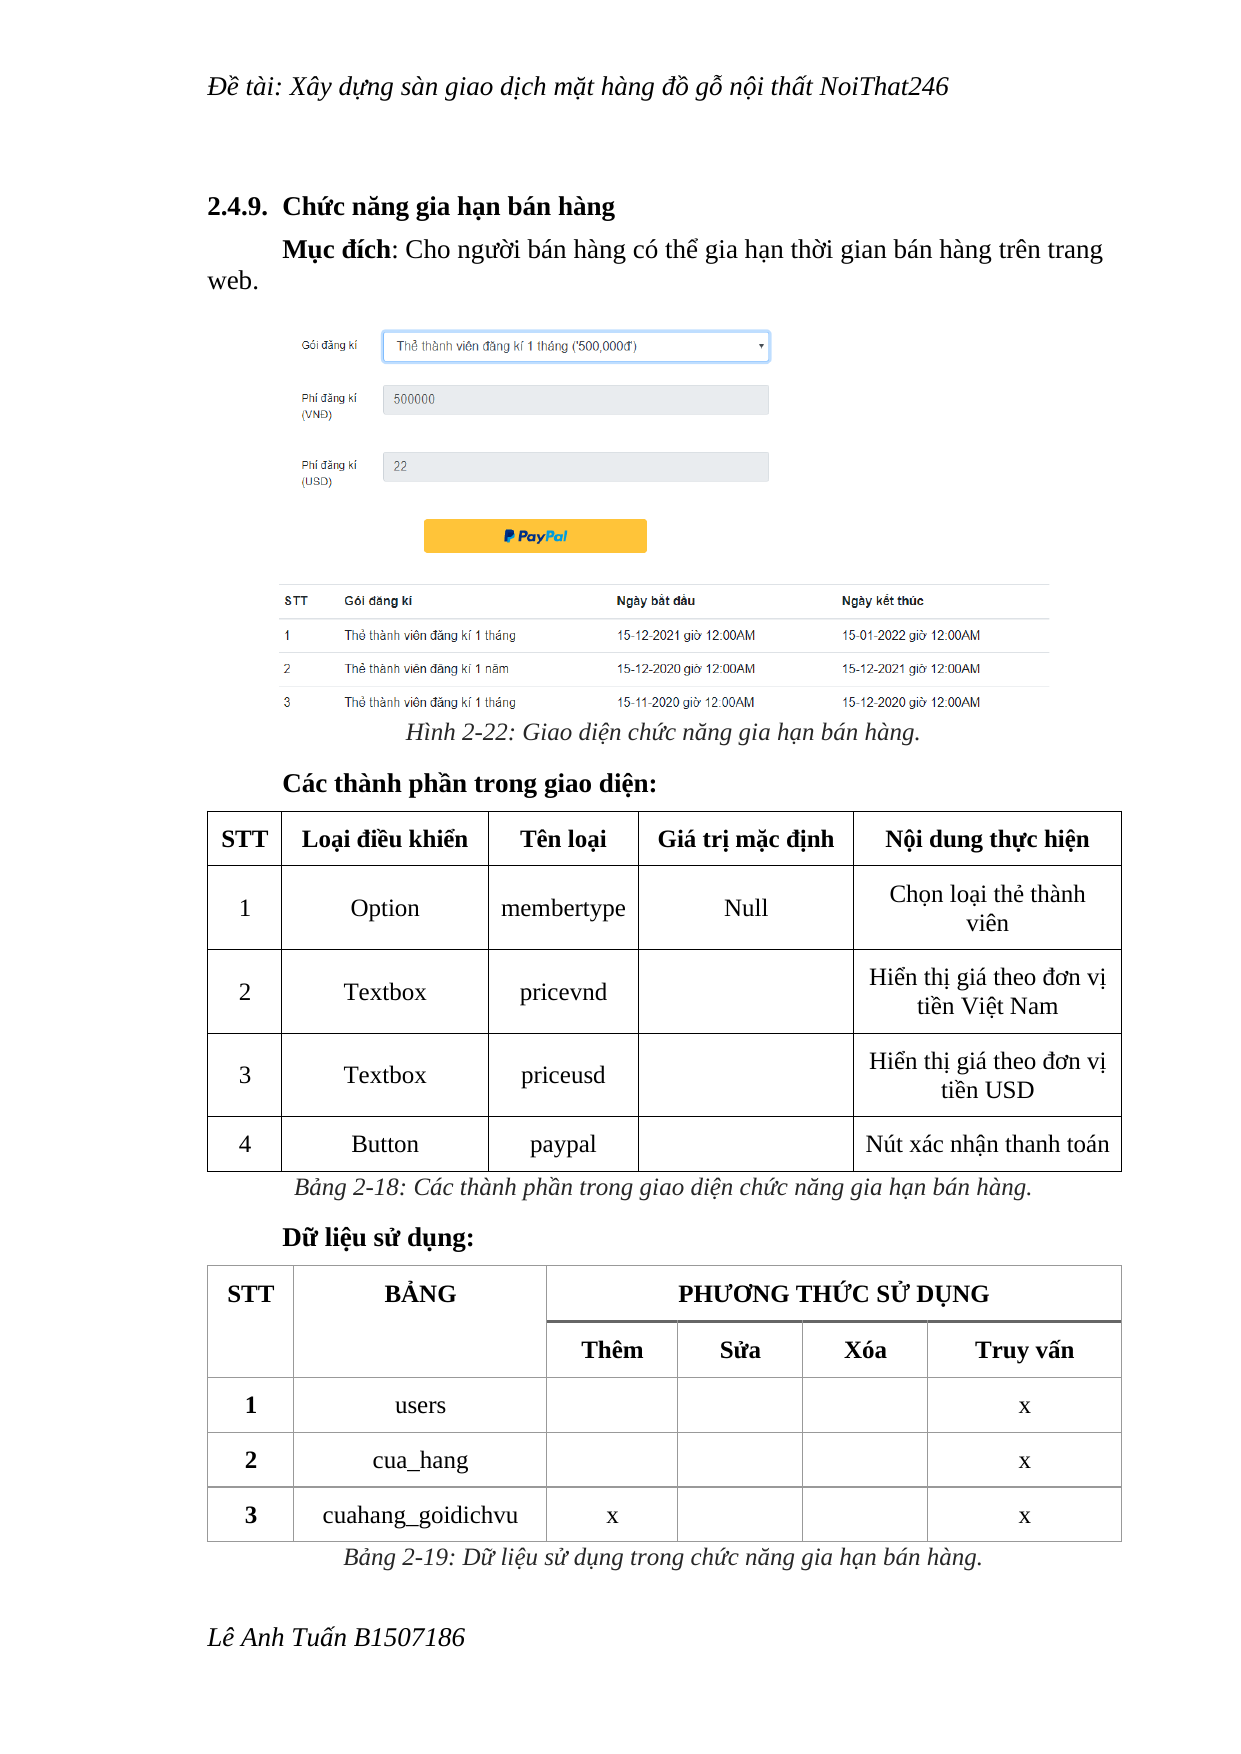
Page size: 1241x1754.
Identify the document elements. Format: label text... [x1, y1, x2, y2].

text Dữ liệu sử dụng: [207, 1221, 1122, 1253]
table_cell [639, 950, 853, 1032]
table_cell Hiển thị giá theo đơn vị tiền Việt Nam [854, 950, 1121, 1032]
table_cell [639, 1117, 853, 1171]
table_cell Textbox [282, 950, 488, 1032]
table_cell 2 [208, 950, 281, 1032]
table_cell cuahang_goidichvu [294, 1488, 546, 1541]
table_cell paypal [489, 1117, 638, 1171]
table_cell Nút xác nhận thanh toán [854, 1117, 1121, 1171]
table_cell x [928, 1378, 1121, 1432]
table_cell Hiển thị giá theo đơn vị tiền USD [854, 1034, 1121, 1116]
table_cell [678, 1378, 802, 1432]
table_cell Truy vấn [928, 1323, 1121, 1377]
table_cell [803, 1488, 927, 1541]
text Bảng 2-19: Dữ liệu sử dụng trong chức năng gia hạn bán hàng. [207, 1542, 1122, 1571]
table_header STT [208, 812, 281, 865]
table_cell Sửa [678, 1323, 802, 1377]
table_cell 1 [208, 866, 281, 949]
text Hình 2-22: Giao diện chức năng gia hạn bán hàng. [207, 717, 1122, 746]
table_cell Option [282, 866, 488, 949]
table_cell Xóa [803, 1323, 927, 1377]
table_cell Textbox [282, 1034, 488, 1116]
table_cell [803, 1433, 927, 1486]
table_header BẢNG [294, 1266, 546, 1377]
subtitle Chức năng gia hạn bán hàng [207, 190, 1122, 221]
table_cell [547, 1433, 677, 1486]
table_cell [678, 1433, 802, 1486]
table_cell 2 [208, 1433, 293, 1486]
table_header Tên loại [489, 812, 638, 865]
table_cell Chọn loại thẻ thành viên [854, 866, 1121, 949]
table_cell pricevnd [489, 950, 638, 1032]
table_cell Button [282, 1117, 488, 1171]
table_cell users [294, 1378, 546, 1432]
table_header Giá trị mặc định [639, 812, 853, 865]
table_cell x [928, 1488, 1121, 1541]
text Mục đích: Cho người bán hàng có thể gia hạn thời gian bán hàng trên trang web. [207, 233, 1122, 296]
table_cell 3 [208, 1034, 281, 1116]
table_cell membertype [489, 866, 638, 949]
table_cell Null [639, 866, 853, 949]
picture [279, 308, 1050, 718]
table_cell cua_hang [294, 1433, 546, 1486]
table_cell [547, 1378, 677, 1432]
table_header STT [208, 1266, 293, 1377]
table_cell Thêm [547, 1323, 677, 1377]
table_cell priceusd [489, 1034, 638, 1116]
table_cell x [928, 1433, 1121, 1486]
table_cell 3 [208, 1488, 293, 1541]
table_cell [639, 1034, 853, 1116]
table_cell [803, 1378, 927, 1432]
table_cell [678, 1488, 802, 1541]
table_cell x [547, 1488, 677, 1541]
table_cell 4 [208, 1117, 281, 1171]
table_header Loại điều khiển [282, 812, 488, 865]
text Bảng 2-18: Các thành phần trong giao diện chức năng gia hạn bán hàng. [207, 1172, 1122, 1201]
table_header Nội dung thực hiện [854, 812, 1121, 865]
text Các thành phần trong giao diện: [207, 767, 1122, 798]
table_cell 1 [208, 1378, 293, 1432]
table_header PHƯƠNG THỨC SỬ DỤNG [547, 1266, 1121, 1320]
